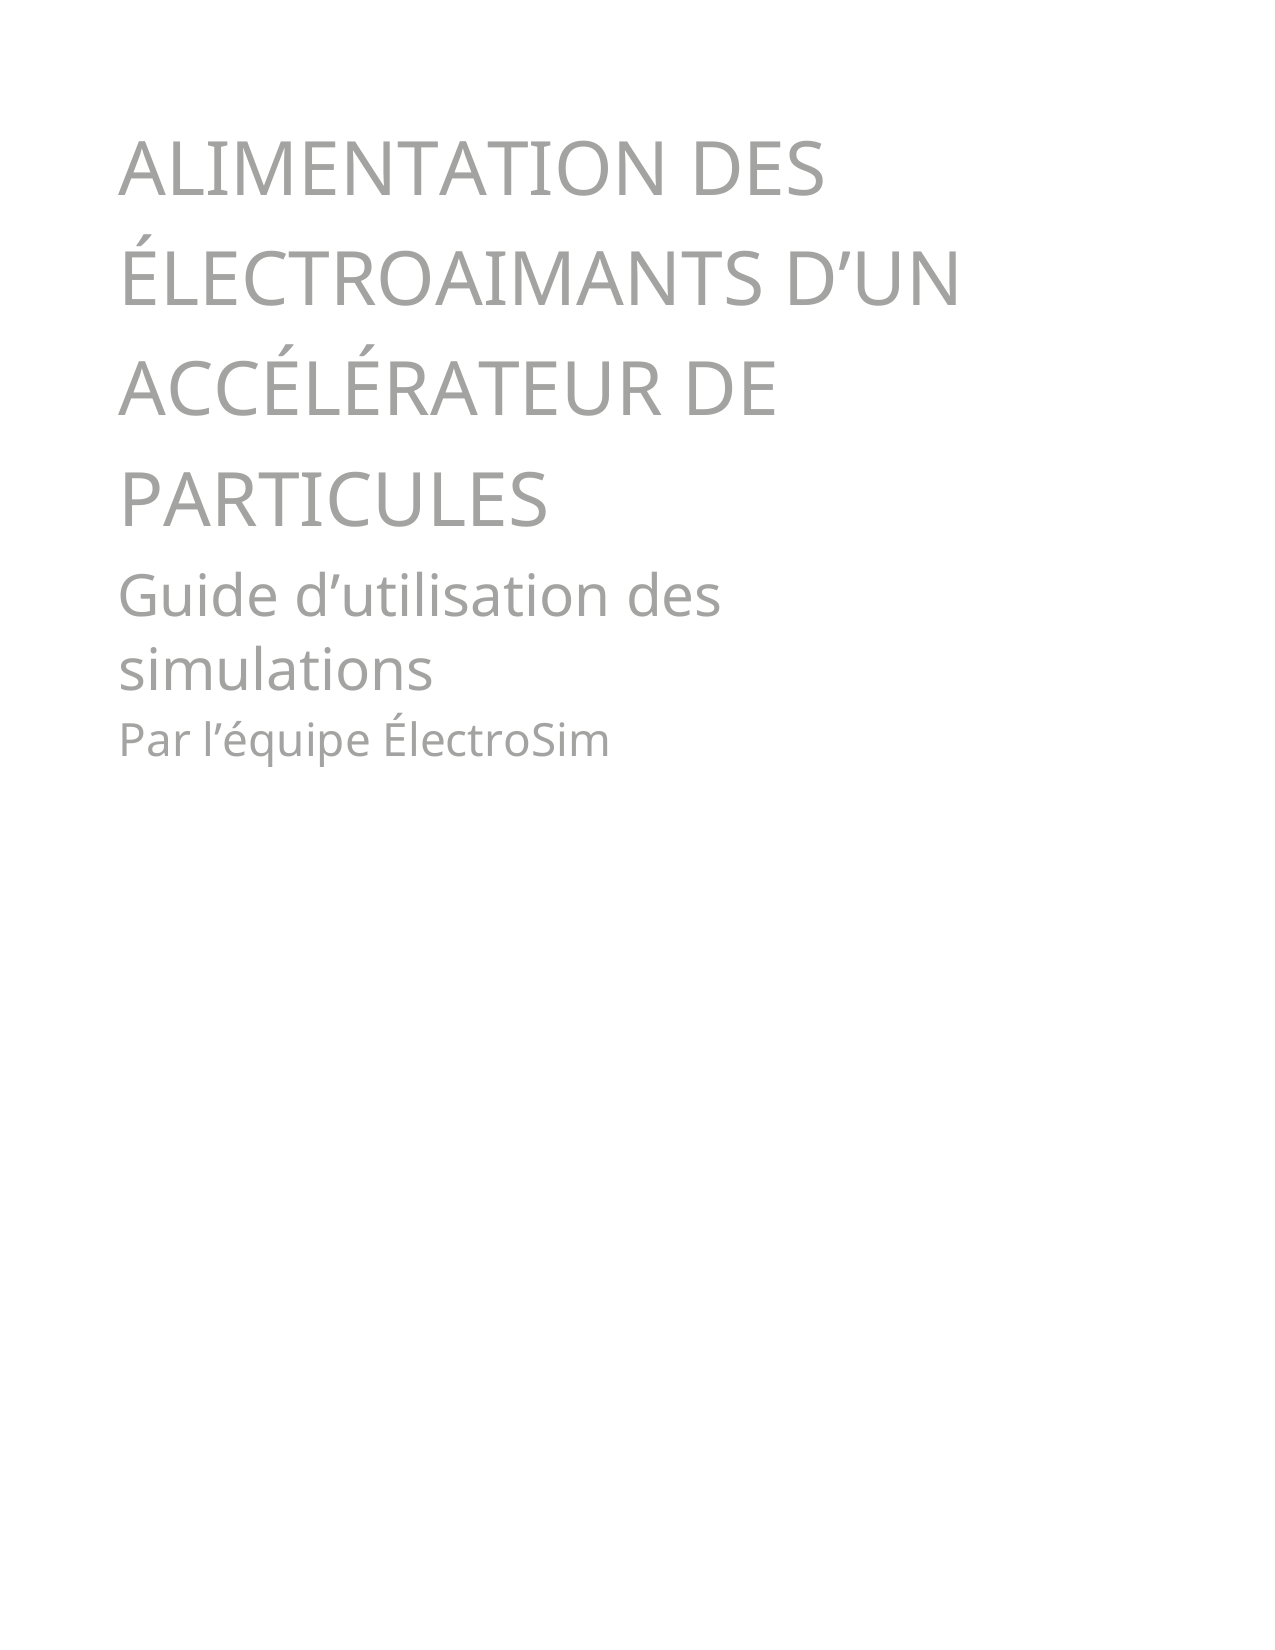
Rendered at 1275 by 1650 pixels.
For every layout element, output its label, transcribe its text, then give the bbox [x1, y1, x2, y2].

text Guide d’utilisation des simulations [117, 556, 896, 707]
text ALIMENTATION DES ÉLECTROAIMANTS D’UN ACCÉLÉRATEUR DE PARTICULES [118, 115, 1157, 548]
text Par l’équipe ÉlectroSim [118, 707, 1157, 769]
